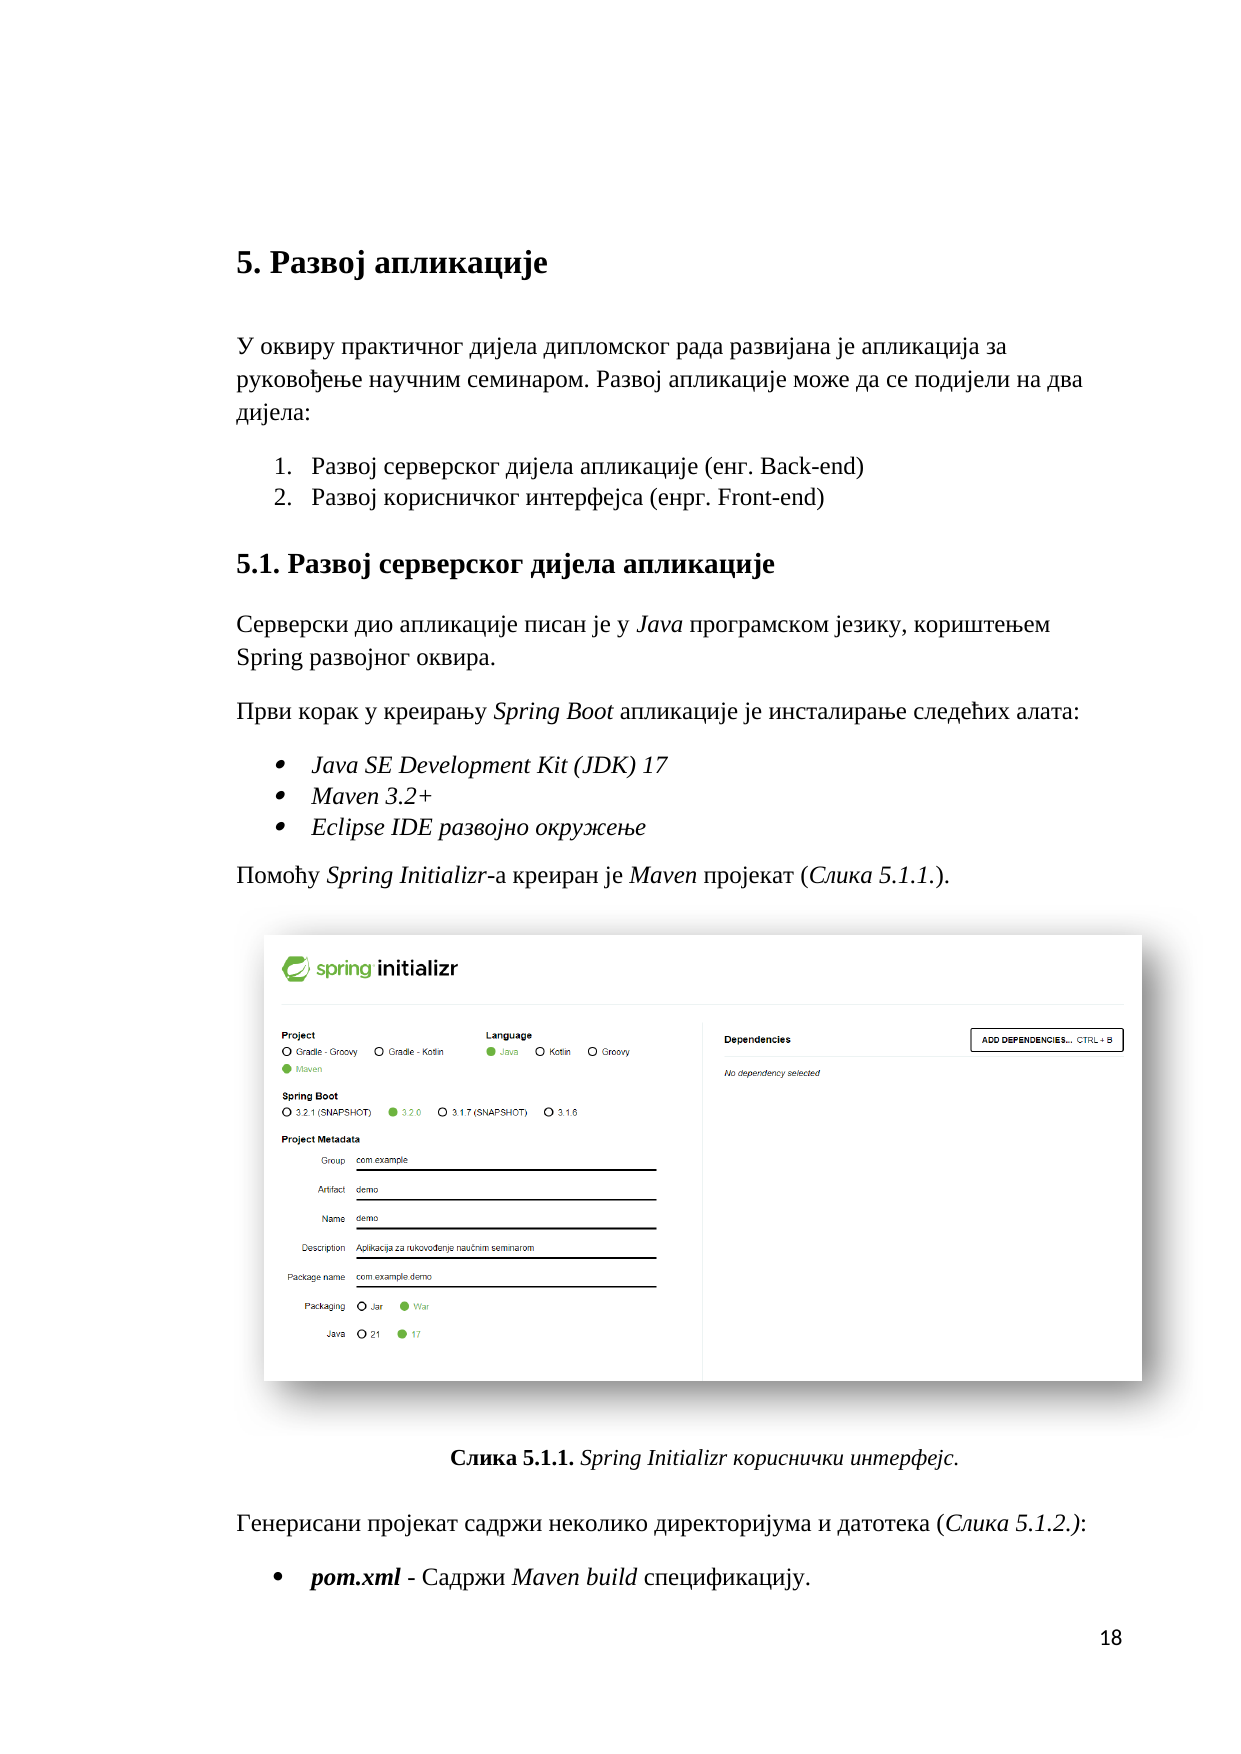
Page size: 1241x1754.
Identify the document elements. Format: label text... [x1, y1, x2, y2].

subtitle 5.1. Развој серверског дијела апликације [236, 546, 1122, 580]
list Развој серверског дијела апликације (енг. Back-end) [274, 451, 1122, 480]
text У оквиру практичног дијела дипломског рада развијана је апликација за руковођење научним семинаром. Развој апликације може да се подијели на два дијела: [236, 331, 1122, 426]
list Развој корисничког интерфејса (енрг. Front-end) [274, 482, 1122, 511]
text Серверски дио апликације писан је у Јava програмском језику, кориштењем Spring развојног оквира. [236, 609, 1122, 671]
list pom.xml - Садржи Maven build спецификацију. [274, 1562, 1122, 1591]
text Генерисани пројекат садржи неколико директоријума и датотека (Слика 5.1.2.): [236, 1508, 1122, 1537]
list Java SE Development Kit (JDK) 17 [274, 750, 1122, 779]
picture [264, 935, 1142, 1381]
text Помоћу Spring Initializr-a креиран је Maven пројекат (Слика 5.1.1.). [236, 860, 1122, 888]
list Maven 3.2+ [274, 781, 1122, 810]
list Eclipse IDE развојно окружење [274, 812, 1122, 841]
text Први корак у креирању Spring Boot апликације је инсталирање следећих алата: [236, 696, 1122, 725]
subtitle 5. Развој апликације [236, 242, 1122, 280]
